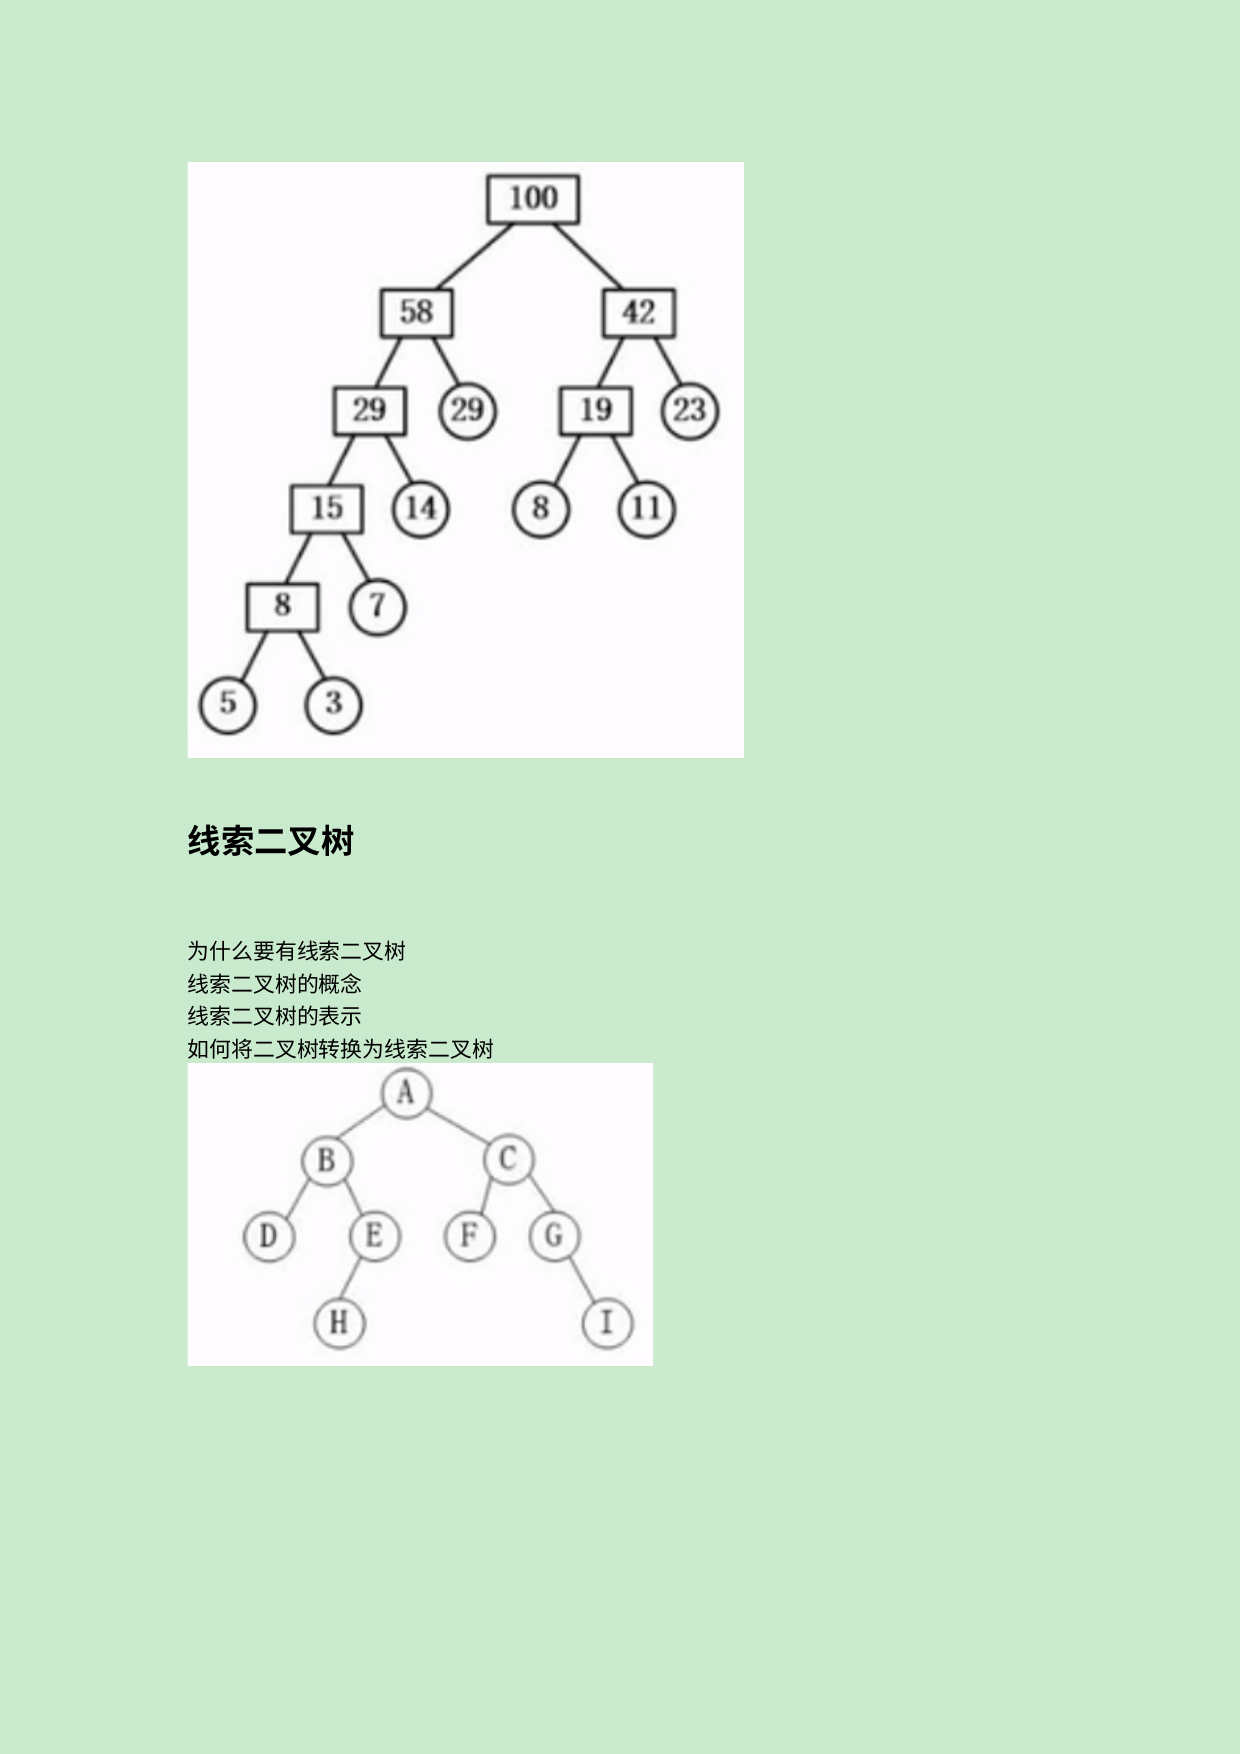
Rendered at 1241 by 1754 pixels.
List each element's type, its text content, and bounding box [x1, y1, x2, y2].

text 为什么要有线索二叉树 [187, 934, 1053, 966]
picture [187, 1063, 654, 1366]
picture [187, 162, 744, 758]
text 线索二叉树的概念 [187, 966, 1053, 999]
text 如何将二叉树转换为线索二叉树 [187, 1031, 1053, 1064]
text 线索二叉树的表示 [187, 999, 1053, 1031]
subtitle 线索二叉树 [187, 807, 1053, 872]
